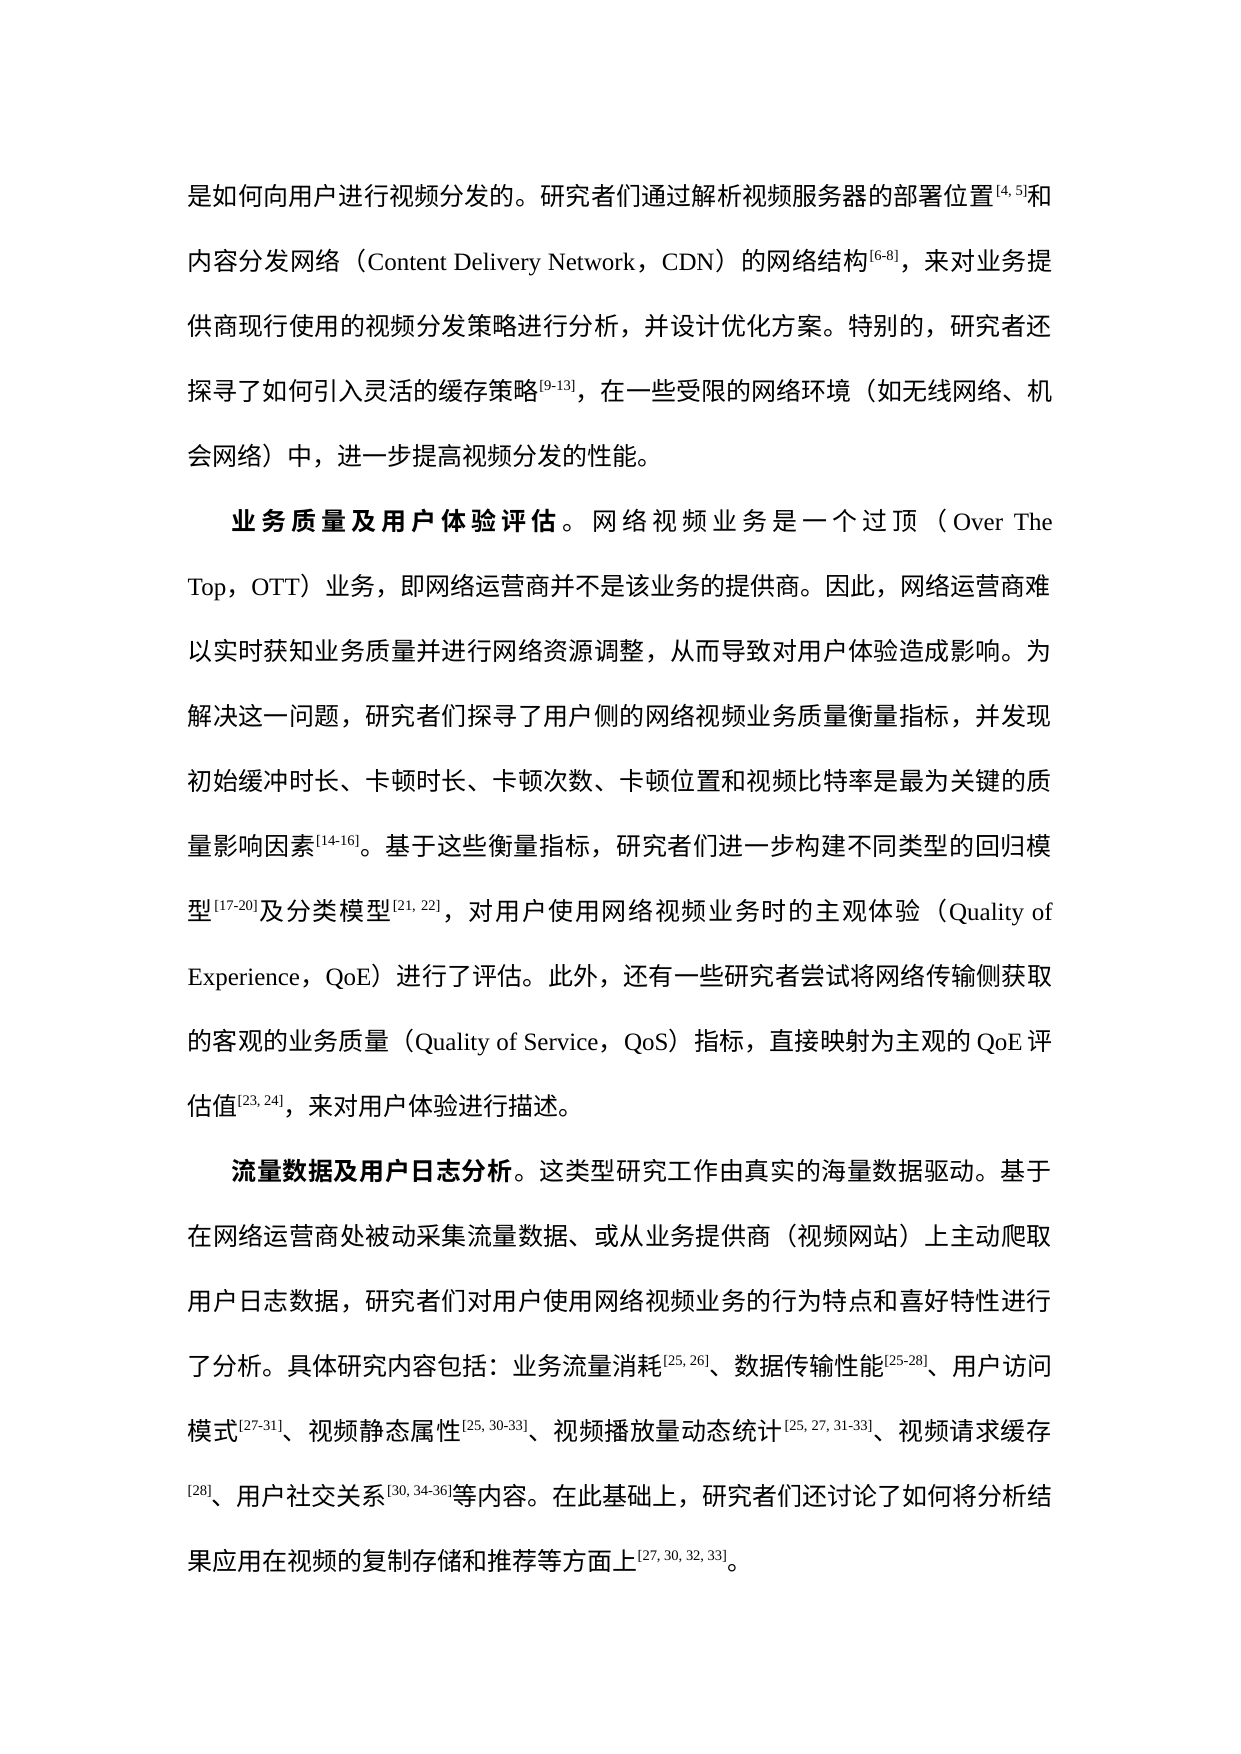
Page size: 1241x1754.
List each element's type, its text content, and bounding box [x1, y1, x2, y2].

text 业务质量及用户体验评估。网络视频业务是一个过顶（Over The Top，OTT）业务，即网络运营商并不是该业务的提供商。因此，网络运营商难以实时获知业务质量并进行网络资源调整，从而导致对用户体验造成影响。为解决这一问题，研究者们探寻了用户侧的网络视频业务质量衡量指标，并发现初始缓冲时长、卡顿时长、卡顿次数、卡顿位置和视频比特率是最为关键的质量影响因素[14-16]。基于这些衡量指标，研究者们进一步构建不同类型的回归模型[17-20]及分类模型[21, 22]，对用户使用网络视频业务时的主观体验（Quality of Experience，QoE）进行了评估。此外，还有一些研究者尝试将网络传输侧获取的客观的业务质量（Quality of Service，QoS）指标，直接映射为主观的QoE评估值[23, 24]，来对用户体验进行描述。 [187, 487, 1053, 1137]
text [187, 162, 1053, 487]
text 流量数据及用户日志分析。这类型研究工作由真实的海量数据驱动。基于在网络运营商处被动采集流量数据、或从业务提供商（视频网站）上主动爬取用户日志数据，研究者们对用户使用网络视频业务的行为特点和喜好特性进行了分析。具体研究内容包括：业务流量消耗[25, 26]、数据传输性能[25-28]、用户访问模式[27-31]、视频静态属性[25, 30-33]、视频播放量动态统计[25, 27, 31-33]、视频请求缓存[28]、用户社交关系[30, 34-36]等内容。在此基础上，研究者们还讨论了如何将分析结果应用在视频的复制存储和推荐等方面上[27, 30, 32, 33]。 [187, 1137, 1053, 1592]
